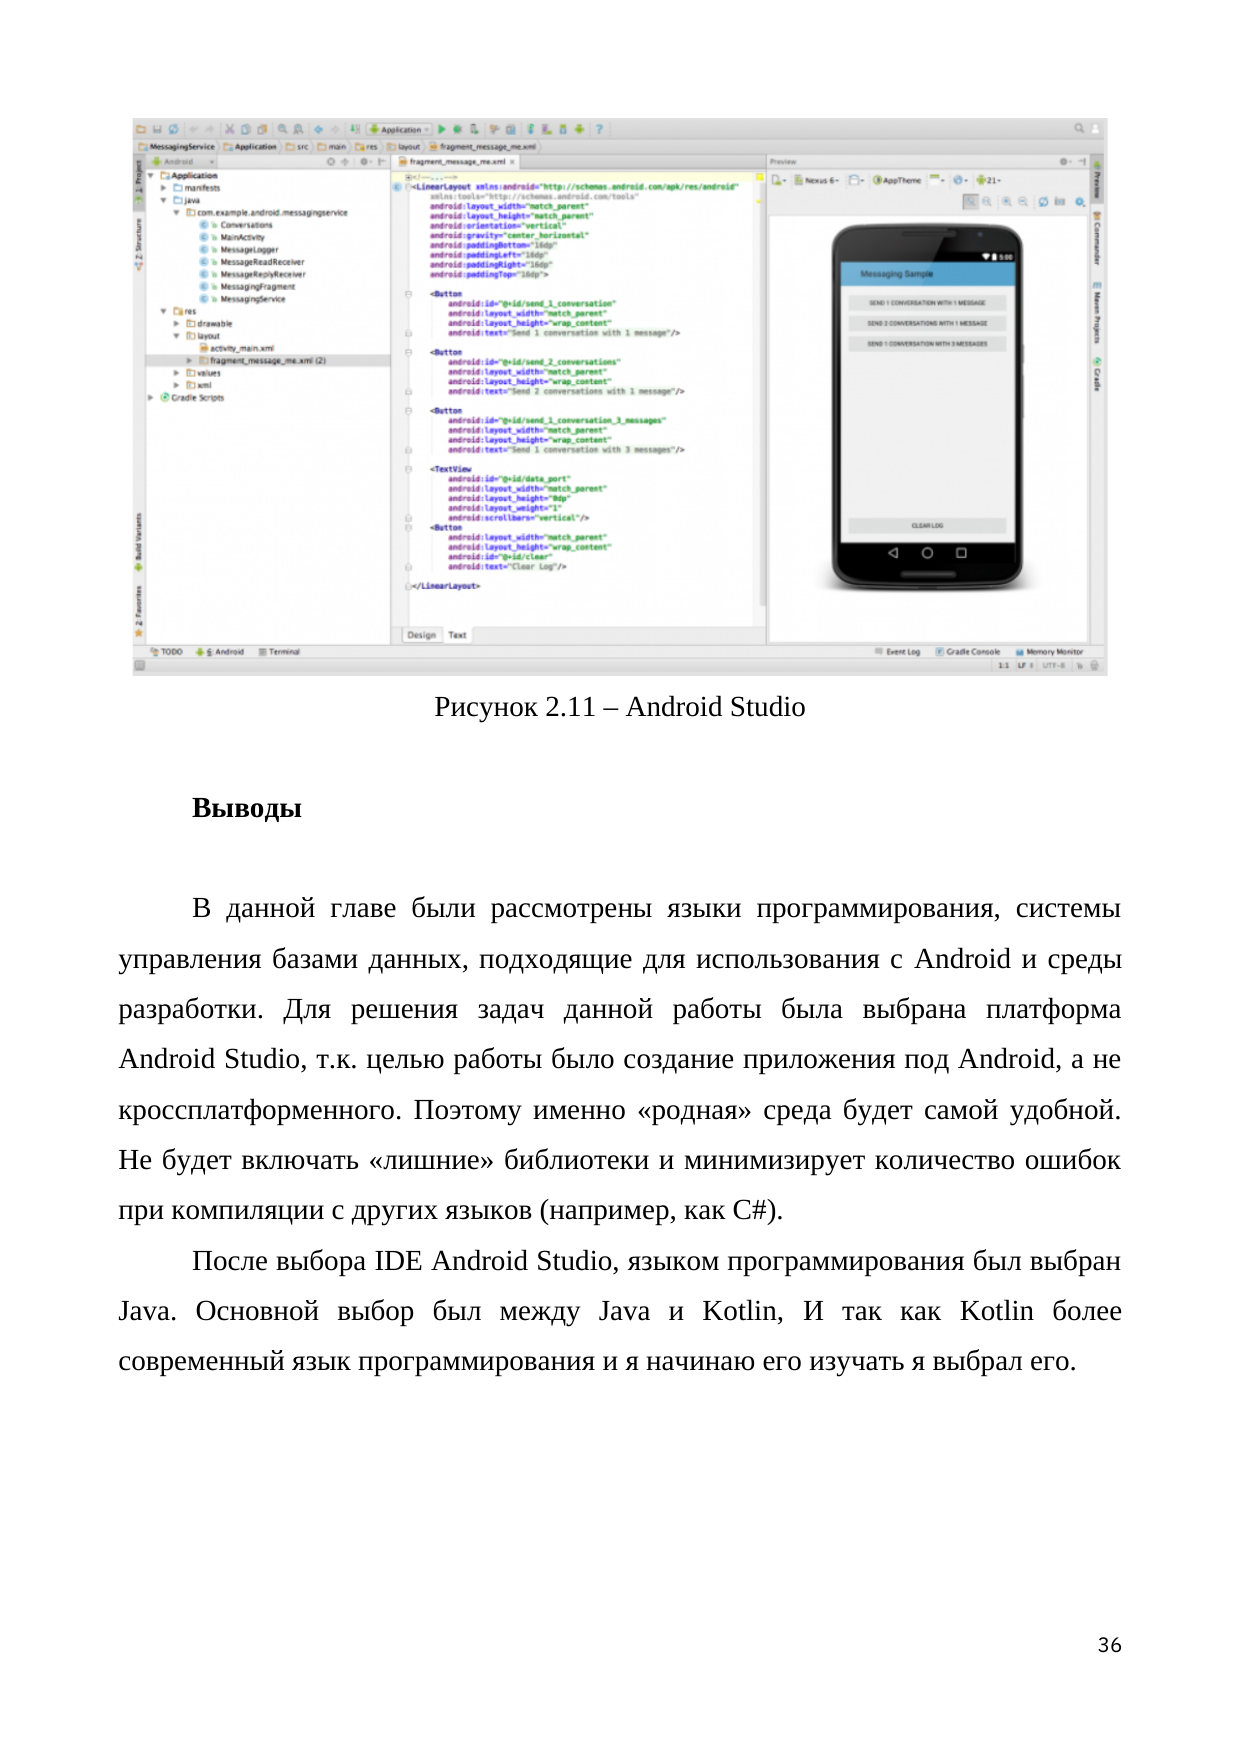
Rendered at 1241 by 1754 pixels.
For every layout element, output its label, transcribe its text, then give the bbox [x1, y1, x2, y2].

text После выбора IDE Android Studio, языком программирования был выбран Java. Основной выбор был между Java и Kotlin, И так как Kotlin более современный язык программирования и я начинаю его изучать я выбрал его. [118, 1243, 1122, 1377]
picture [132, 118, 1108, 676]
text В данной главе были рассмотрены языки программирования, системы управления базами данных, подходящие для использования с Android и среды разработки. Для решения задач данной работы была выбрана платформа Android Studio, т.к. целью работы было создание приложения под Android, а не кроссплатформенного. Поэтому именно «родная» среда будет самой удобной. Не будет включать «лишние» библиотеки и минимизирует количество ошибок при компиляции с других языков (например, как C#). [118, 891, 1122, 1226]
text Выводы [118, 790, 1122, 823]
text Рисунок 2.11 – Android Studio [118, 689, 1122, 723]
